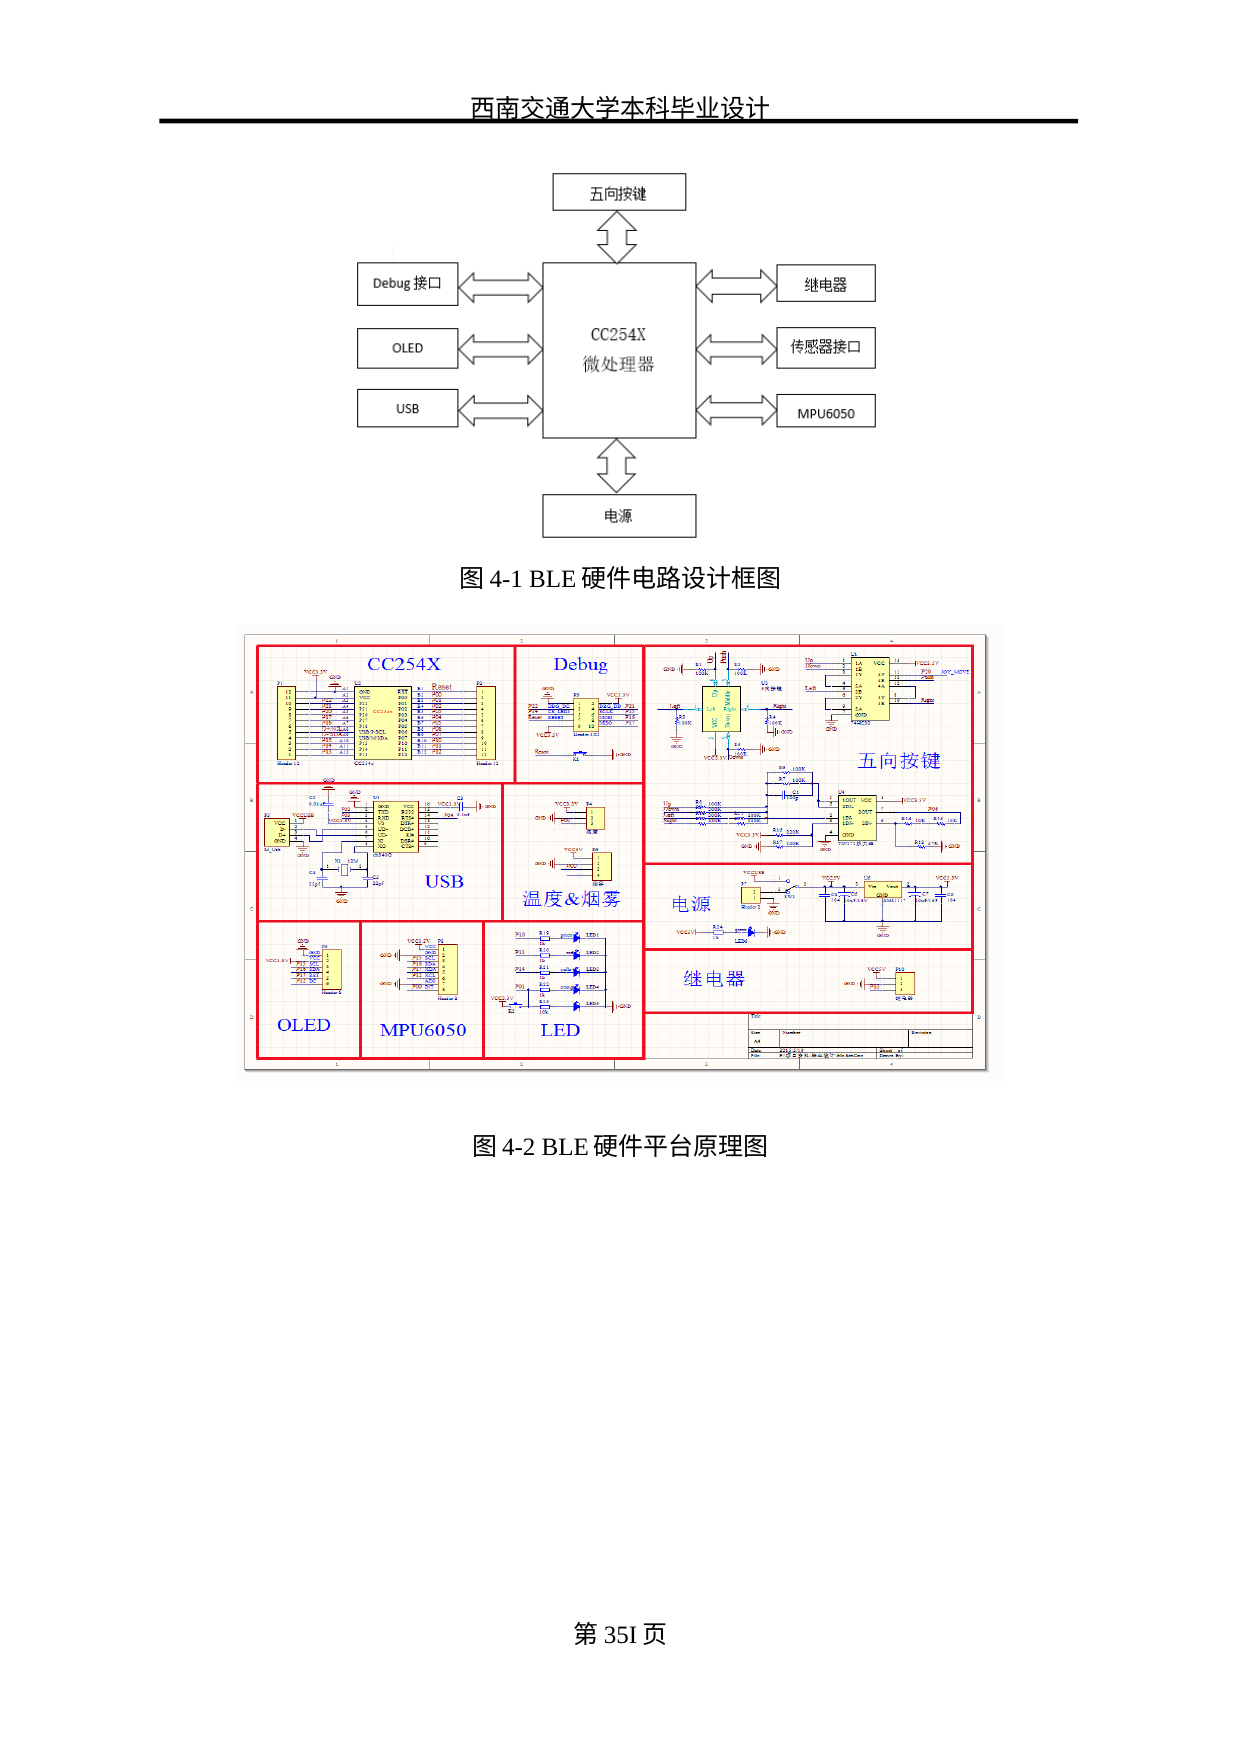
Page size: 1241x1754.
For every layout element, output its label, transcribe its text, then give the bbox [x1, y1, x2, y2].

text 图4-1 BLE硬件电路设计框图 [159, 544, 1081, 609]
picture [235, 625, 1005, 1081]
picture [347, 153, 893, 544]
text 图4-2 BLE硬件平台原理图 [159, 1112, 1081, 1177]
